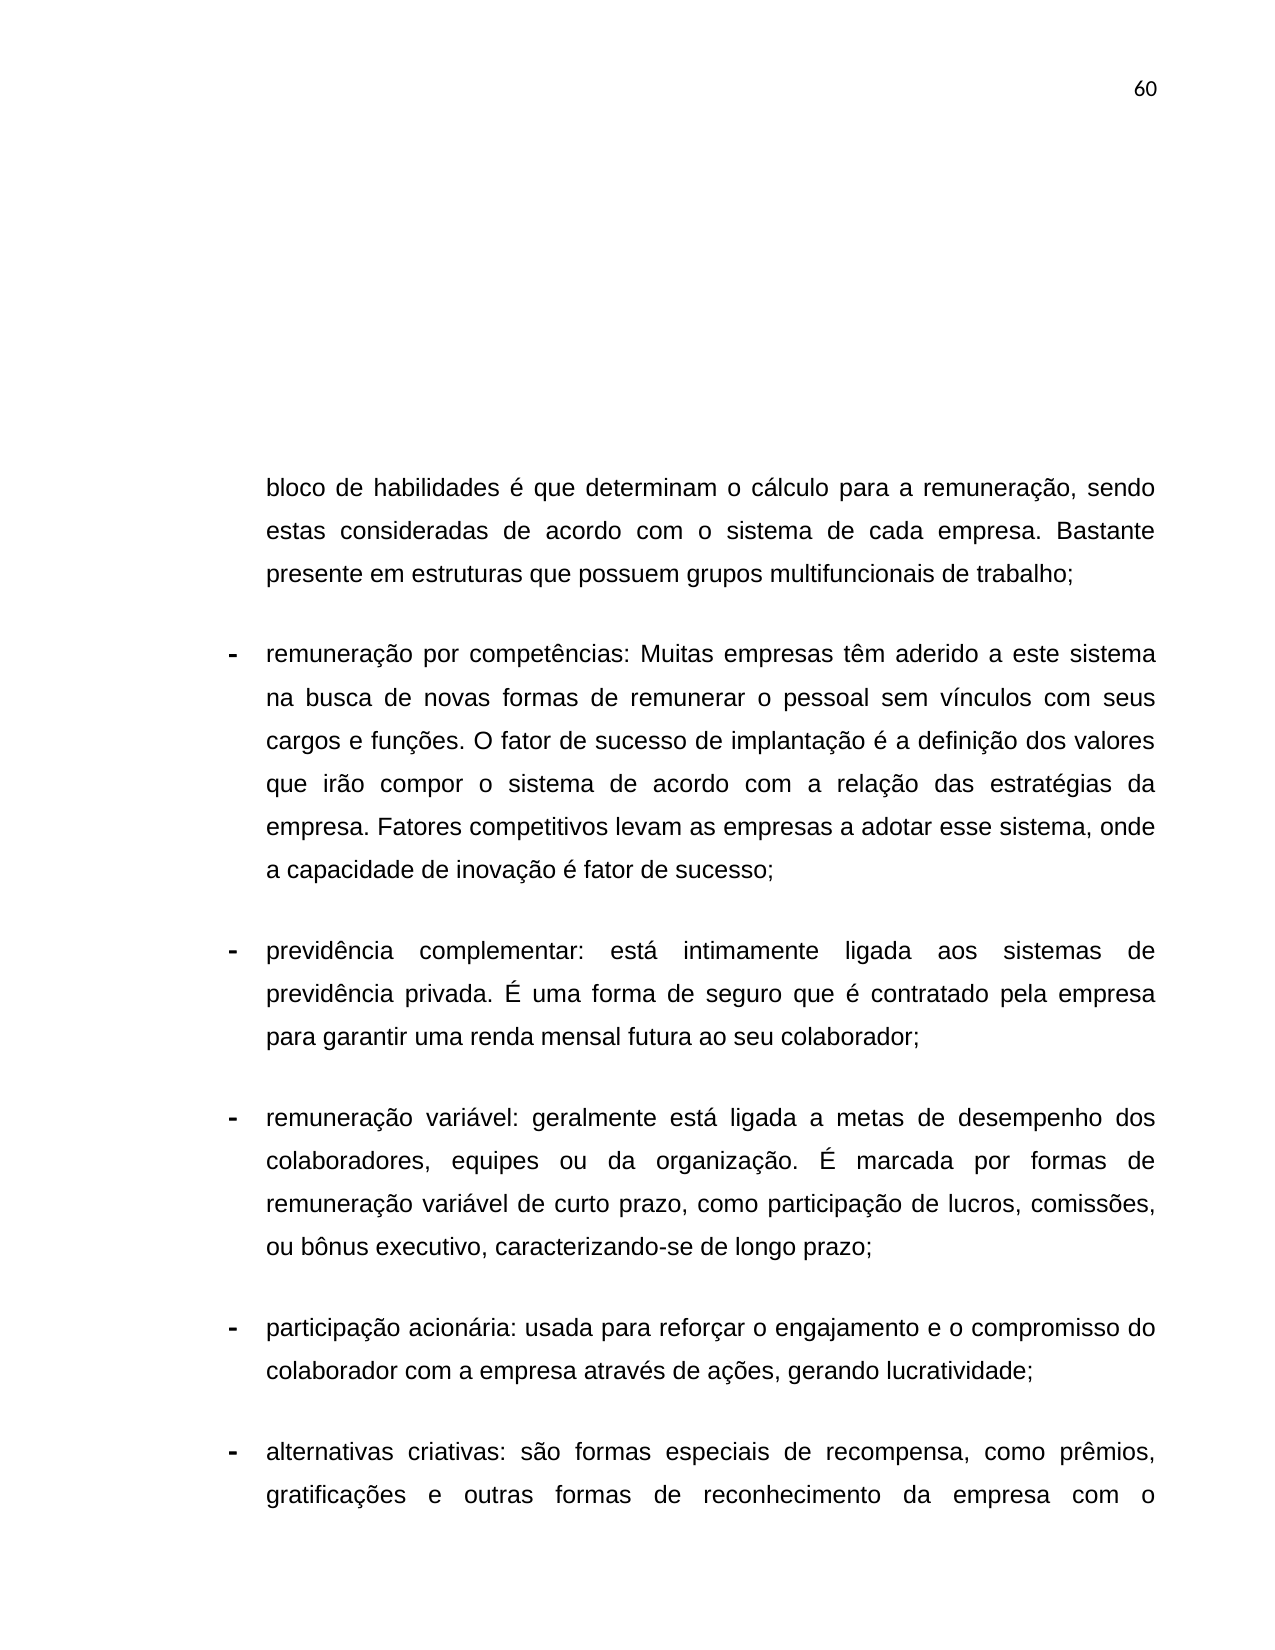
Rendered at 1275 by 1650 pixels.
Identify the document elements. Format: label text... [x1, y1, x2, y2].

list remuneração por competências: Muitas empresas têm aderido a este sistema na busca de novas formas de remunerar o pessoal sem vínculos com seus cargos e funções. O fator de sucesso de implantação é a definição dos valores que irão compor o sistema de acordo com a relação das estratégias da empresa. Fatores competitivos levam as empresas a adotar esse sistema, onde a capacidade de inovação é fator de sucesso; [228, 639, 1157, 884]
list previdência complementar: está intimamente ligada aos sistemas de previdência privada. É uma forma de seguro que é contratado pela empresa para garantir uma renda mensal futura ao seu colaborador; [228, 936, 1157, 1051]
list participação acionária: usada para reforçar o engajamento e o compromisso do colaborador com a empresa através de ações, gerando lucratividade; [228, 1313, 1157, 1385]
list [228, 1437, 1157, 1509]
list remuneração variável: geralmente está ligada a metas de desempenho dos colaboradores, equipes ou da organização. É marcada por formas de remuneração variável de curto prazo, como participação de lucros, comissões, ou bônus executivo, caracterizando-se de longo prazo; [228, 1103, 1157, 1261]
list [228, 472, 1157, 587]
